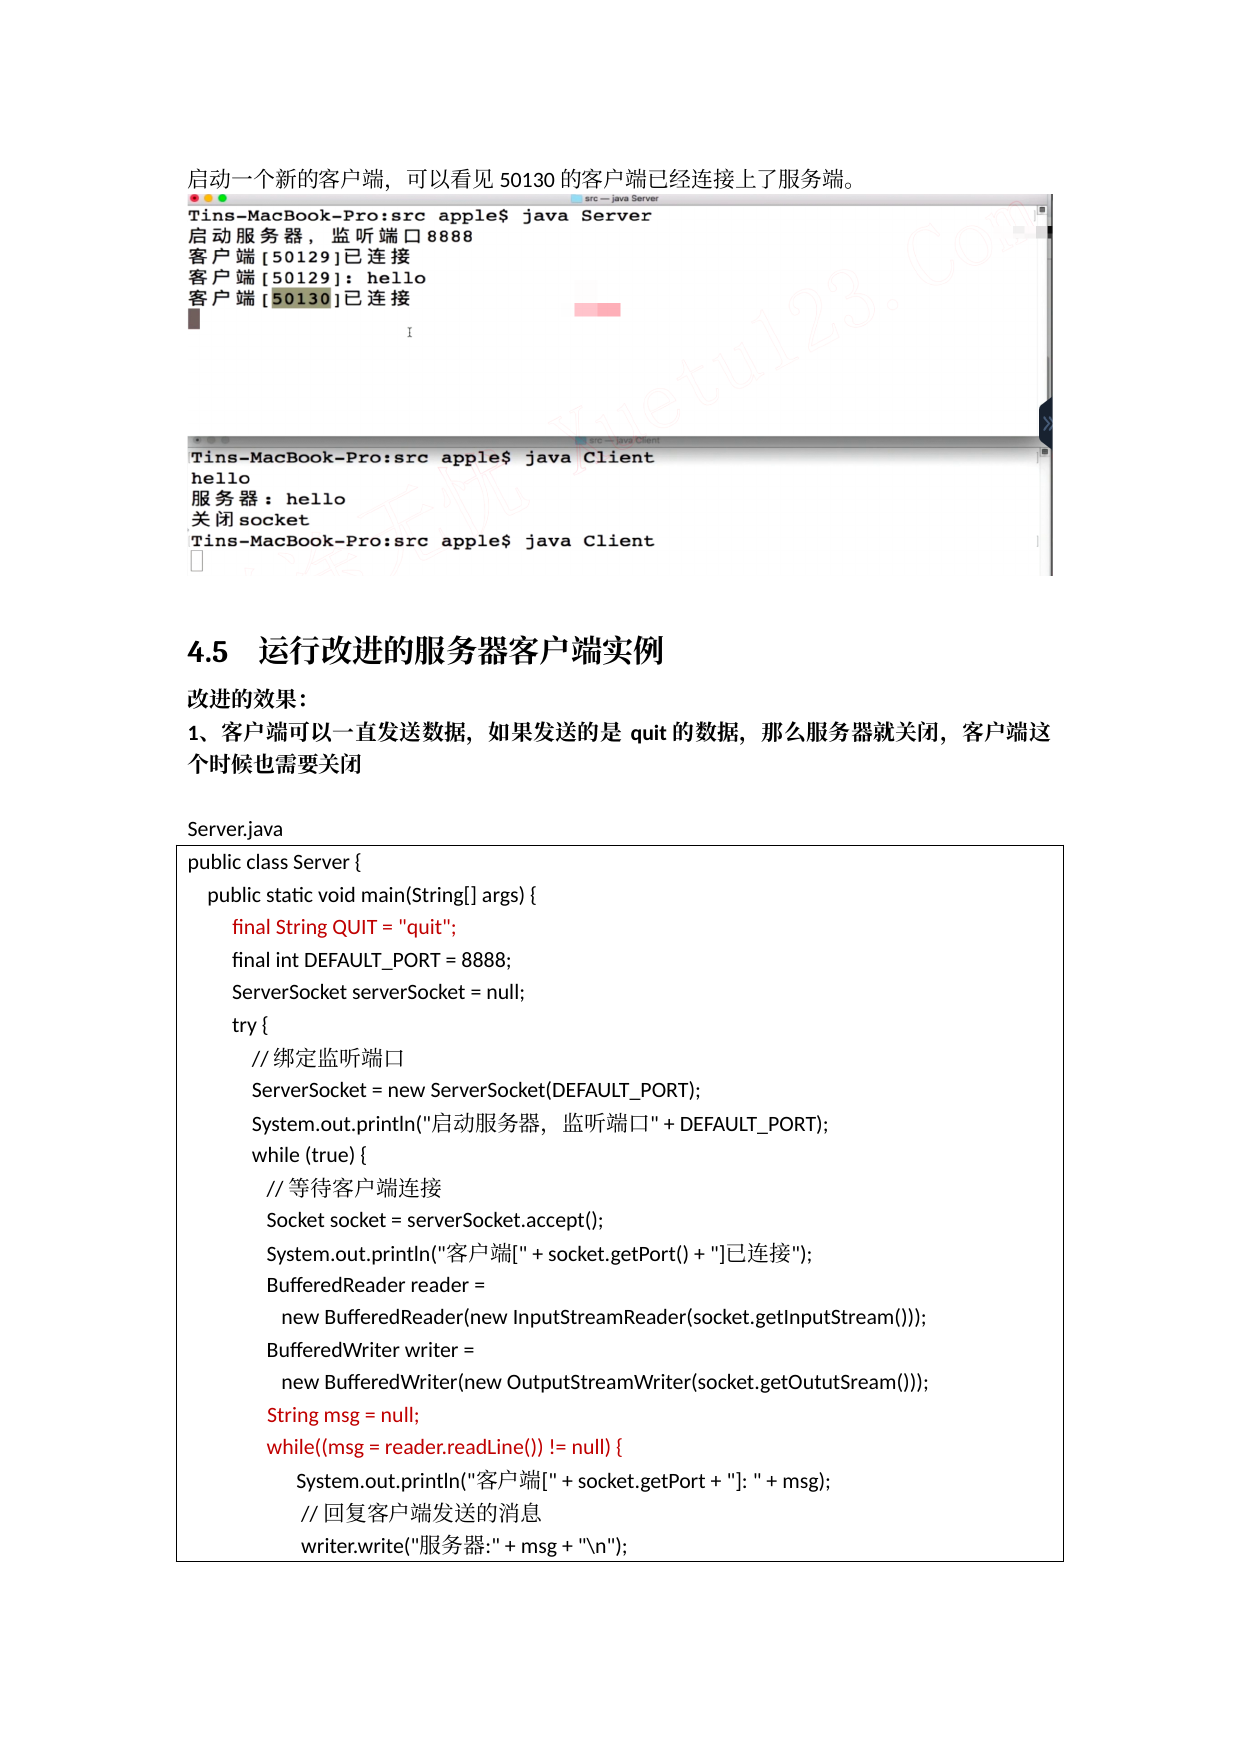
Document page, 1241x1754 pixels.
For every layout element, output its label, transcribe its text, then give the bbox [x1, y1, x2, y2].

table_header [177, 846, 1063, 1561]
picture [187, 194, 1053, 576]
text Server.java [187, 812, 1053, 844]
subtitle 运行改进的服务器客户端实例 [187, 617, 1053, 682]
text 启动一个新的客户端，可以看见 50130 的客户端已经连接上了服务端。 [187, 162, 1053, 194]
text 1、客户端可以一直发送数据，如果发送的是 quit 的数据，那么服务器就关闭，客户端这个时候也需要关闭 [187, 714, 1053, 779]
text 改进的效果： [187, 682, 1053, 714]
